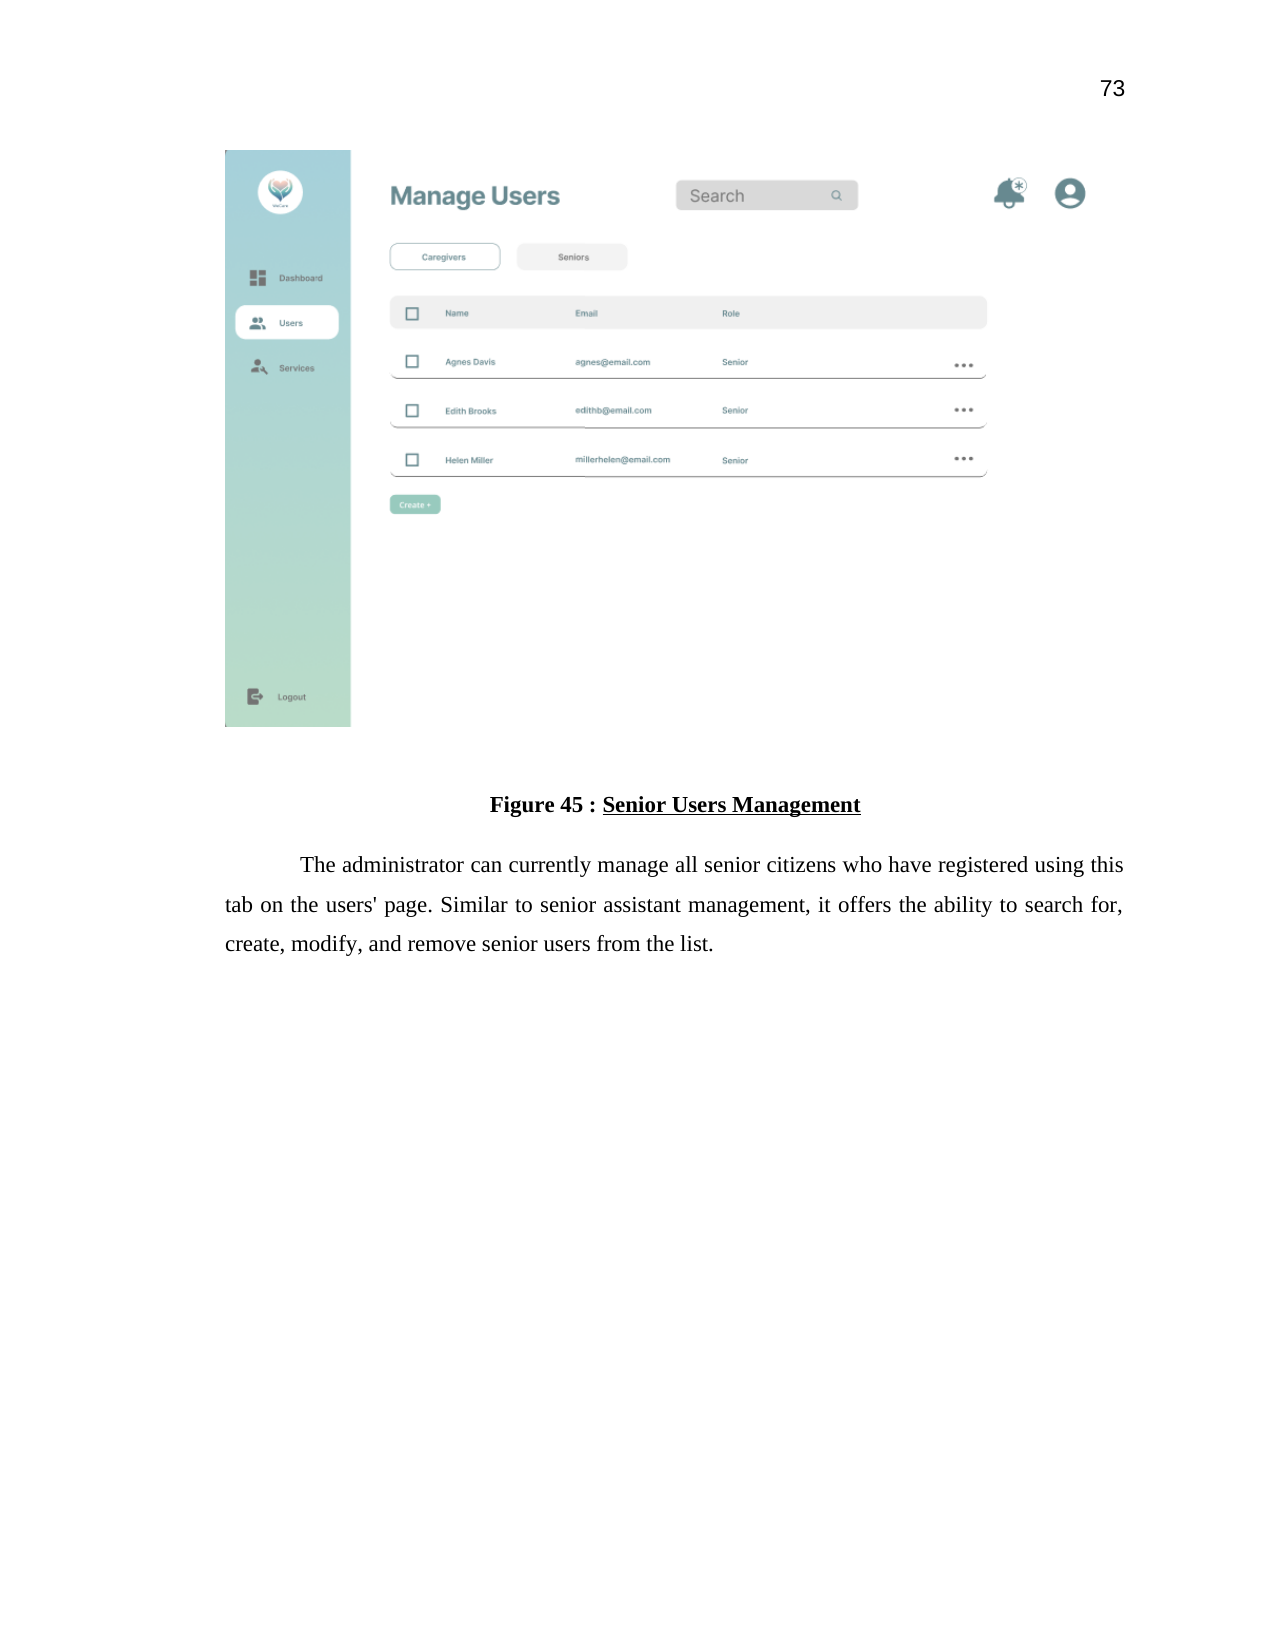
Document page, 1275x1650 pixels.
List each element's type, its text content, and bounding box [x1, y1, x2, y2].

text The administrator can currently manage all senior citizens who have registered using this tab on the users' page. Similar to senior assistant management, it offers the ability to search for, create, modify, and remove senior users from the list. [225, 852, 1125, 957]
picture [225, 150, 1125, 727]
text Figure 45 : Senior Users Management [225, 791, 1125, 818]
